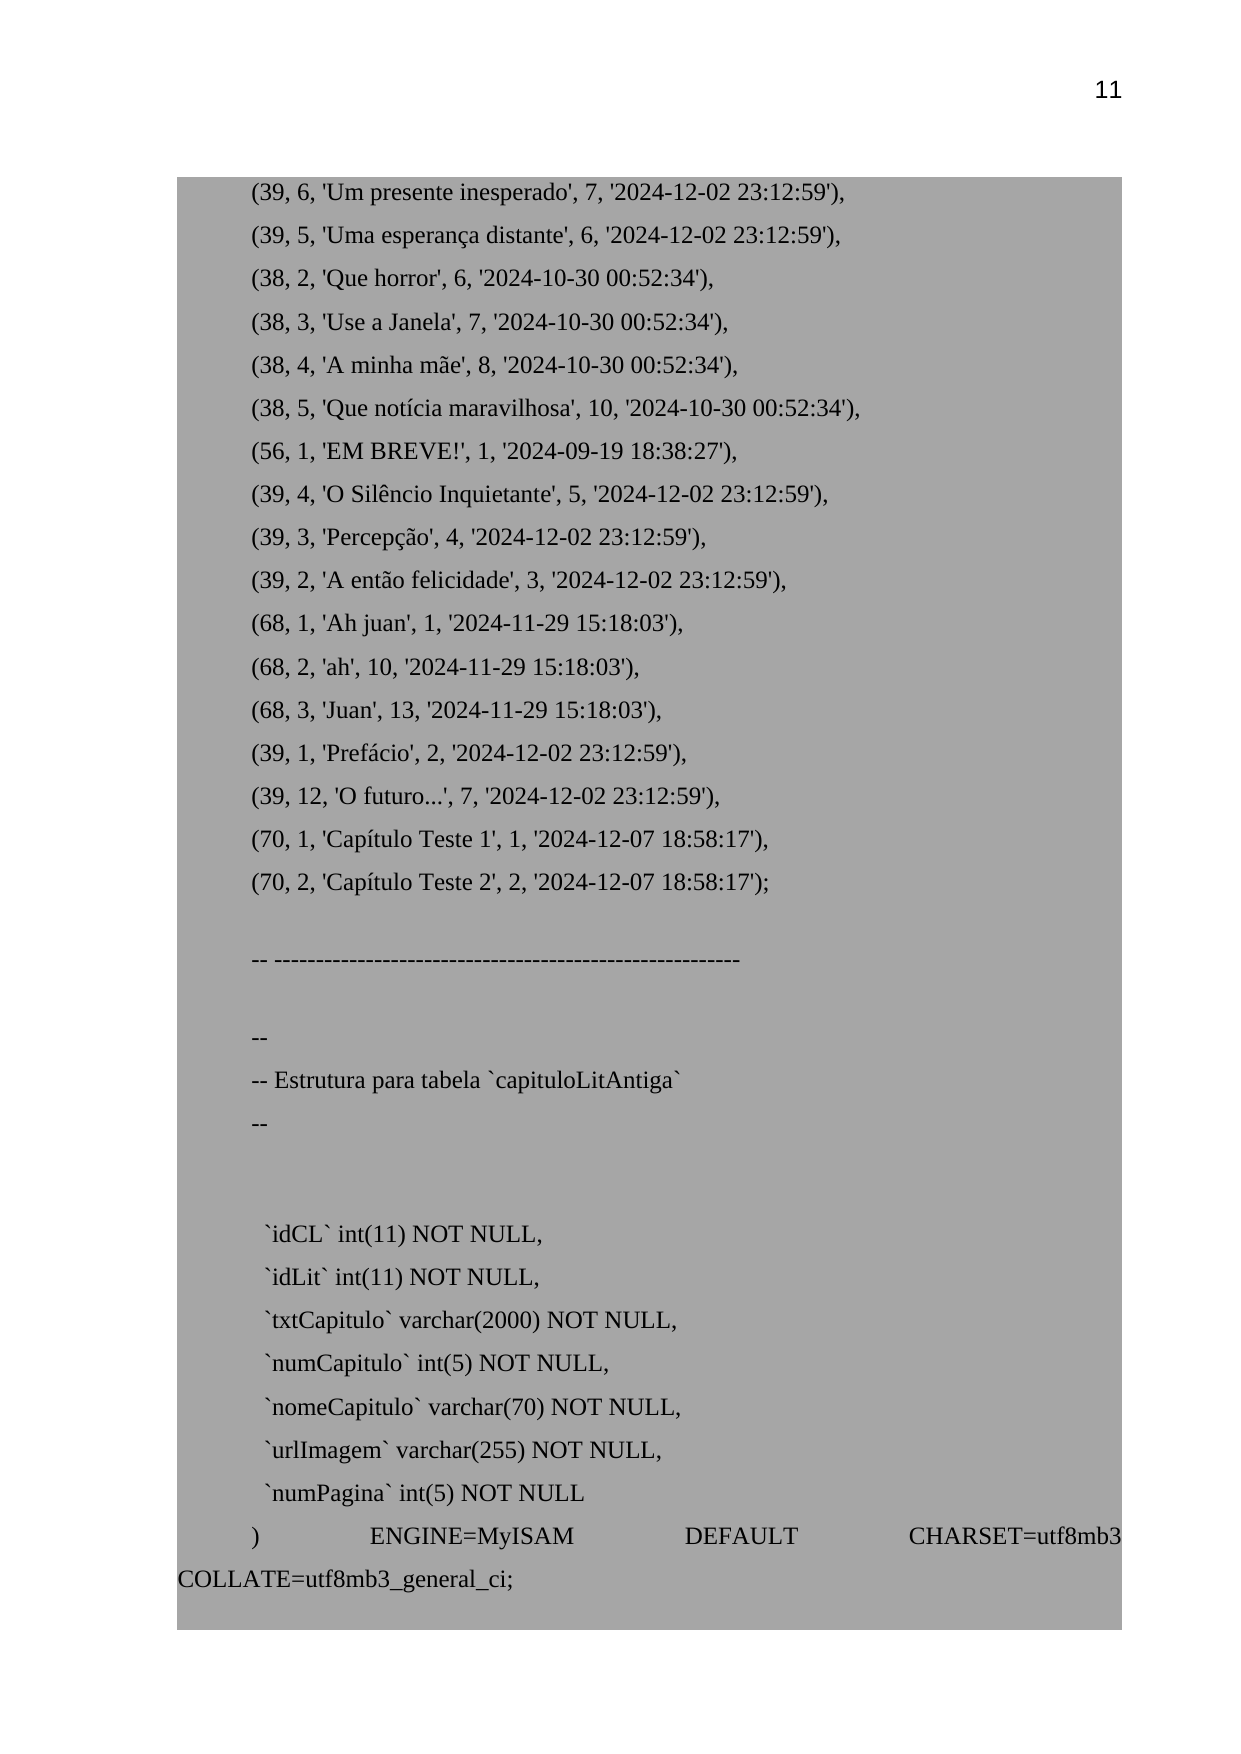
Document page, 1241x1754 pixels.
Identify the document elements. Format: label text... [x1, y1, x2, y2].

text (56, 1, 'EM BREVE!', 1, '2024-09-19 18:38:27'), [177, 436, 1122, 465]
text (38, 3, 'Use a Janela', 7, '2024-10-30 00:52:34'), [177, 307, 1122, 335]
text (70, 1, 'Capítulo Teste 1', 1, '2024-12-07 18:58:17'), [177, 824, 1122, 853]
text (39, 12, 'O futuro...', 7, '2024-12-02 23:12:59'), [177, 781, 1122, 810]
text -- -------------------------------------------------------- [177, 944, 1122, 973]
text `idLit` int(11) NOT NULL, [177, 1262, 1122, 1291]
text (70, 2, 'Capítulo Teste 2', 2, '2024-12-07 18:58:17'); [177, 867, 1122, 896]
text ) ENGINE=MyISAM DEFAULT CHARSET=utf8mb3 COLLATE=utf8mb3_general_ci; [177, 1521, 1122, 1593]
text `numCapitulo` int(5) NOT NULL, [177, 1348, 1122, 1377]
text -- [177, 1022, 1122, 1050]
text (68, 1, 'Ah juan', 1, '2024-11-29 15:18:03'), [177, 608, 1122, 637]
text (38, 4, 'A minha mãe', 8, '2024-10-30 00:52:34'), [177, 350, 1122, 378]
text `idCL` int(11) NOT NULL, [177, 1219, 1122, 1248]
text -- Estrutura para tabela `capituloLitAntiga` [177, 1065, 1122, 1093]
text (39, 6, 'Um presente inesperado', 7, '2024-12-02 23:12:59'), [177, 177, 1122, 206]
text (39, 5, 'Uma esperança distante', 6, '2024-12-02 23:12:59'), [177, 220, 1122, 249]
text (39, 4, 'O Silêncio Inquietante', 5, '2024-12-02 23:12:59'), [177, 479, 1122, 508]
text (39, 1, 'Prefácio', 2, '2024-12-02 23:12:59'), [177, 738, 1122, 767]
text `nomeCapitulo` varchar(70) NOT NULL, [177, 1392, 1122, 1420]
text (38, 5, 'Que notícia maravilhosa', 10, '2024-10-30 00:52:34'), [177, 393, 1122, 422]
text -- [177, 1108, 1122, 1137]
text `txtCapitulo` varchar(2000) NOT NULL, [177, 1305, 1122, 1334]
text (68, 3, 'Juan', 13, '2024-11-29 15:18:03'), [177, 695, 1122, 723]
text (68, 2, 'ah', 10, '2024-11-29 15:18:03'), [177, 652, 1122, 680]
text (39, 2, 'A então felicidade', 3, '2024-12-02 23:12:59'), [177, 565, 1122, 594]
text `numPagina` int(5) NOT NULL [177, 1478, 1122, 1507]
text (39, 3, 'Percepção', 4, '2024-12-02 23:12:59'), [177, 522, 1122, 551]
text `urlImagem` varchar(255) NOT NULL, [177, 1435, 1122, 1463]
text (38, 2, 'Que horror', 6, '2024-10-30 00:52:34'), [177, 263, 1122, 292]
